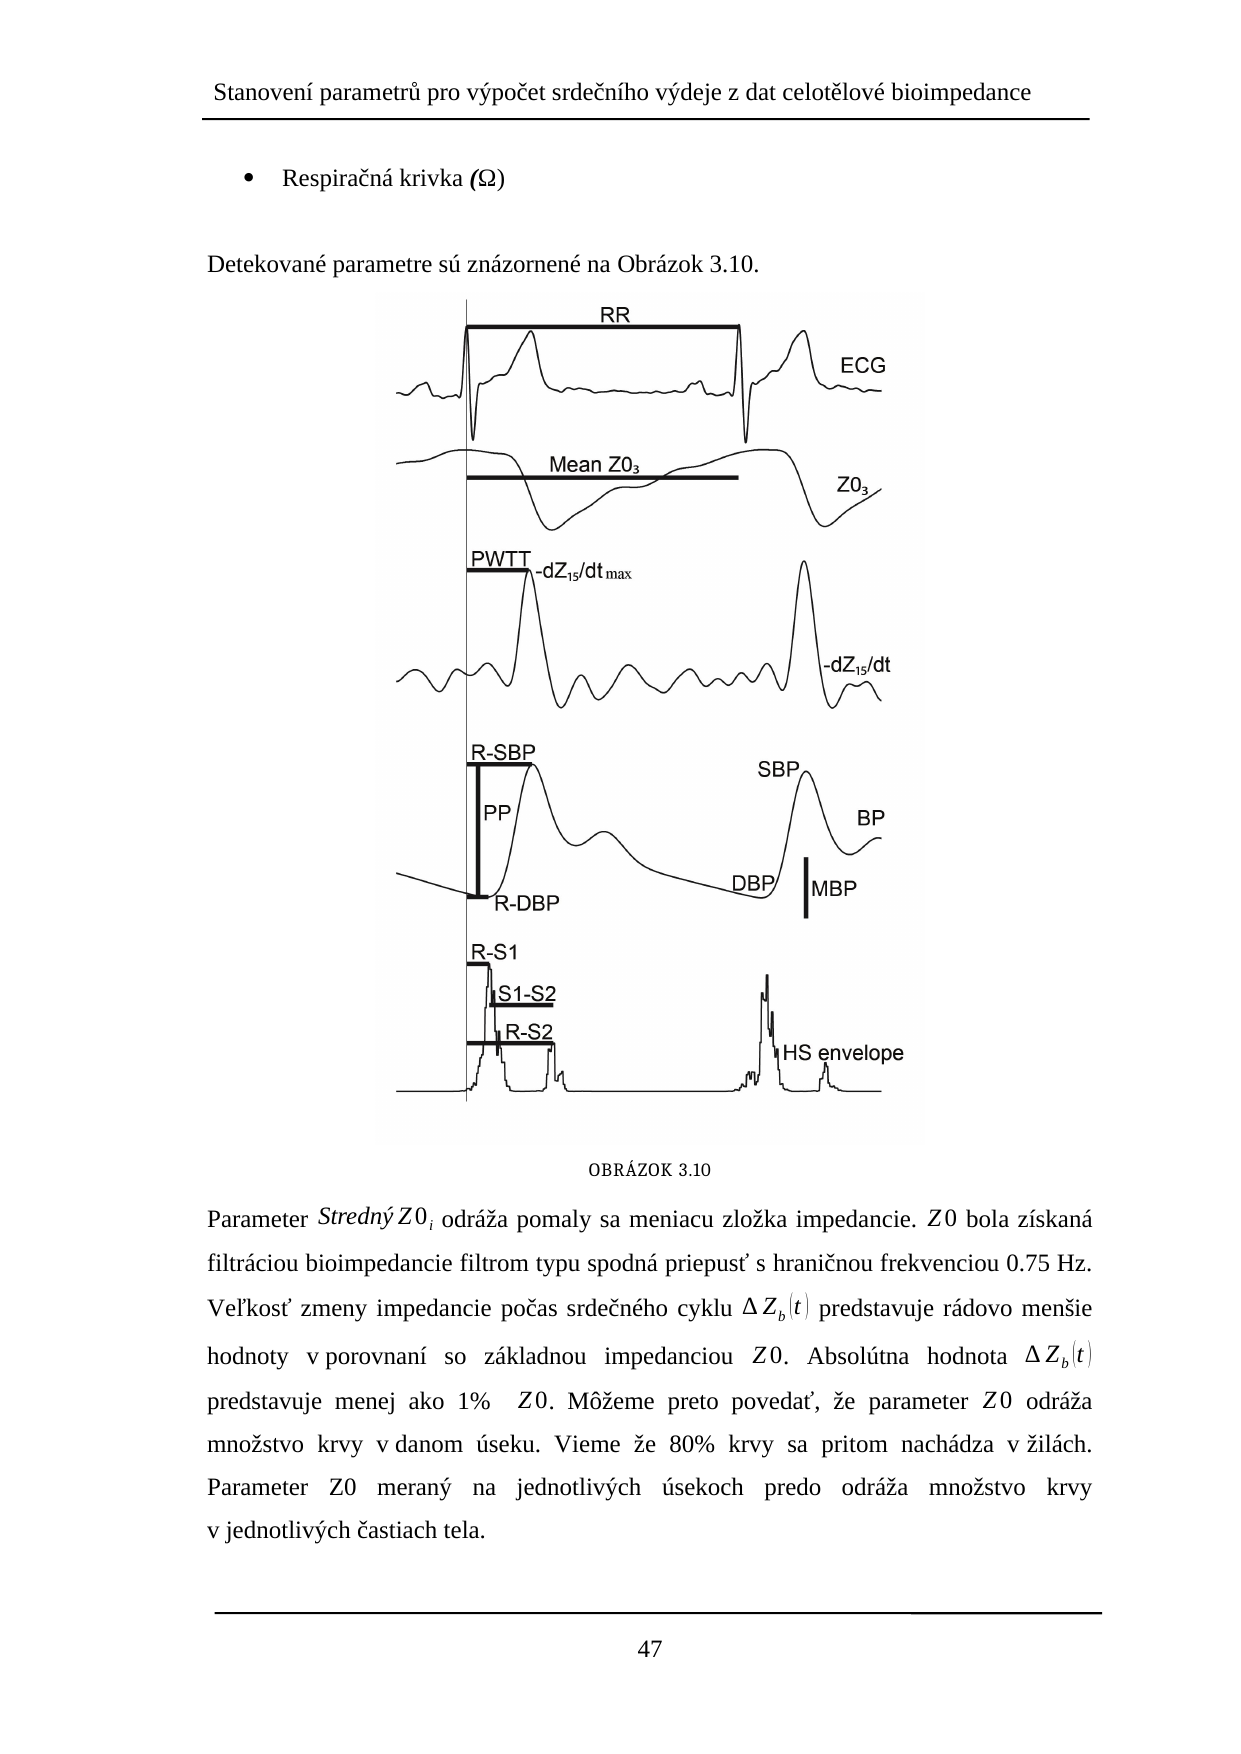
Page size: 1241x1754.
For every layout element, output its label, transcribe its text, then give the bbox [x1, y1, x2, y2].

list Respiračná krivka (Ω) [244, 163, 1092, 192]
picture [375, 292, 925, 1145]
text Parameter odráža pomaly sa meniacu zložka impedancie. bola získaná filtráciou bioimpedancie filtrom typu spodná priepusť s hraničnou frekvenciou 0.75 Hz. Veľkosť zmeny impedancie počas srdečného cyklu predstavuje rádovo menšie hodnoty v porovnaní so základnou impedanciou . Absolútna hodnota predstavuje menej ako 1% . Môžeme preto povedať, že parameter odráža množstvo krvy v danom úseku. Vieme že 80% krvy sa pritom nachádza v žilách. Parameter Z0 meraný na jednotlivých úsekoch predo odráža množstvo krvy v jednotlivých častiach tela. [207, 1203, 1092, 1544]
